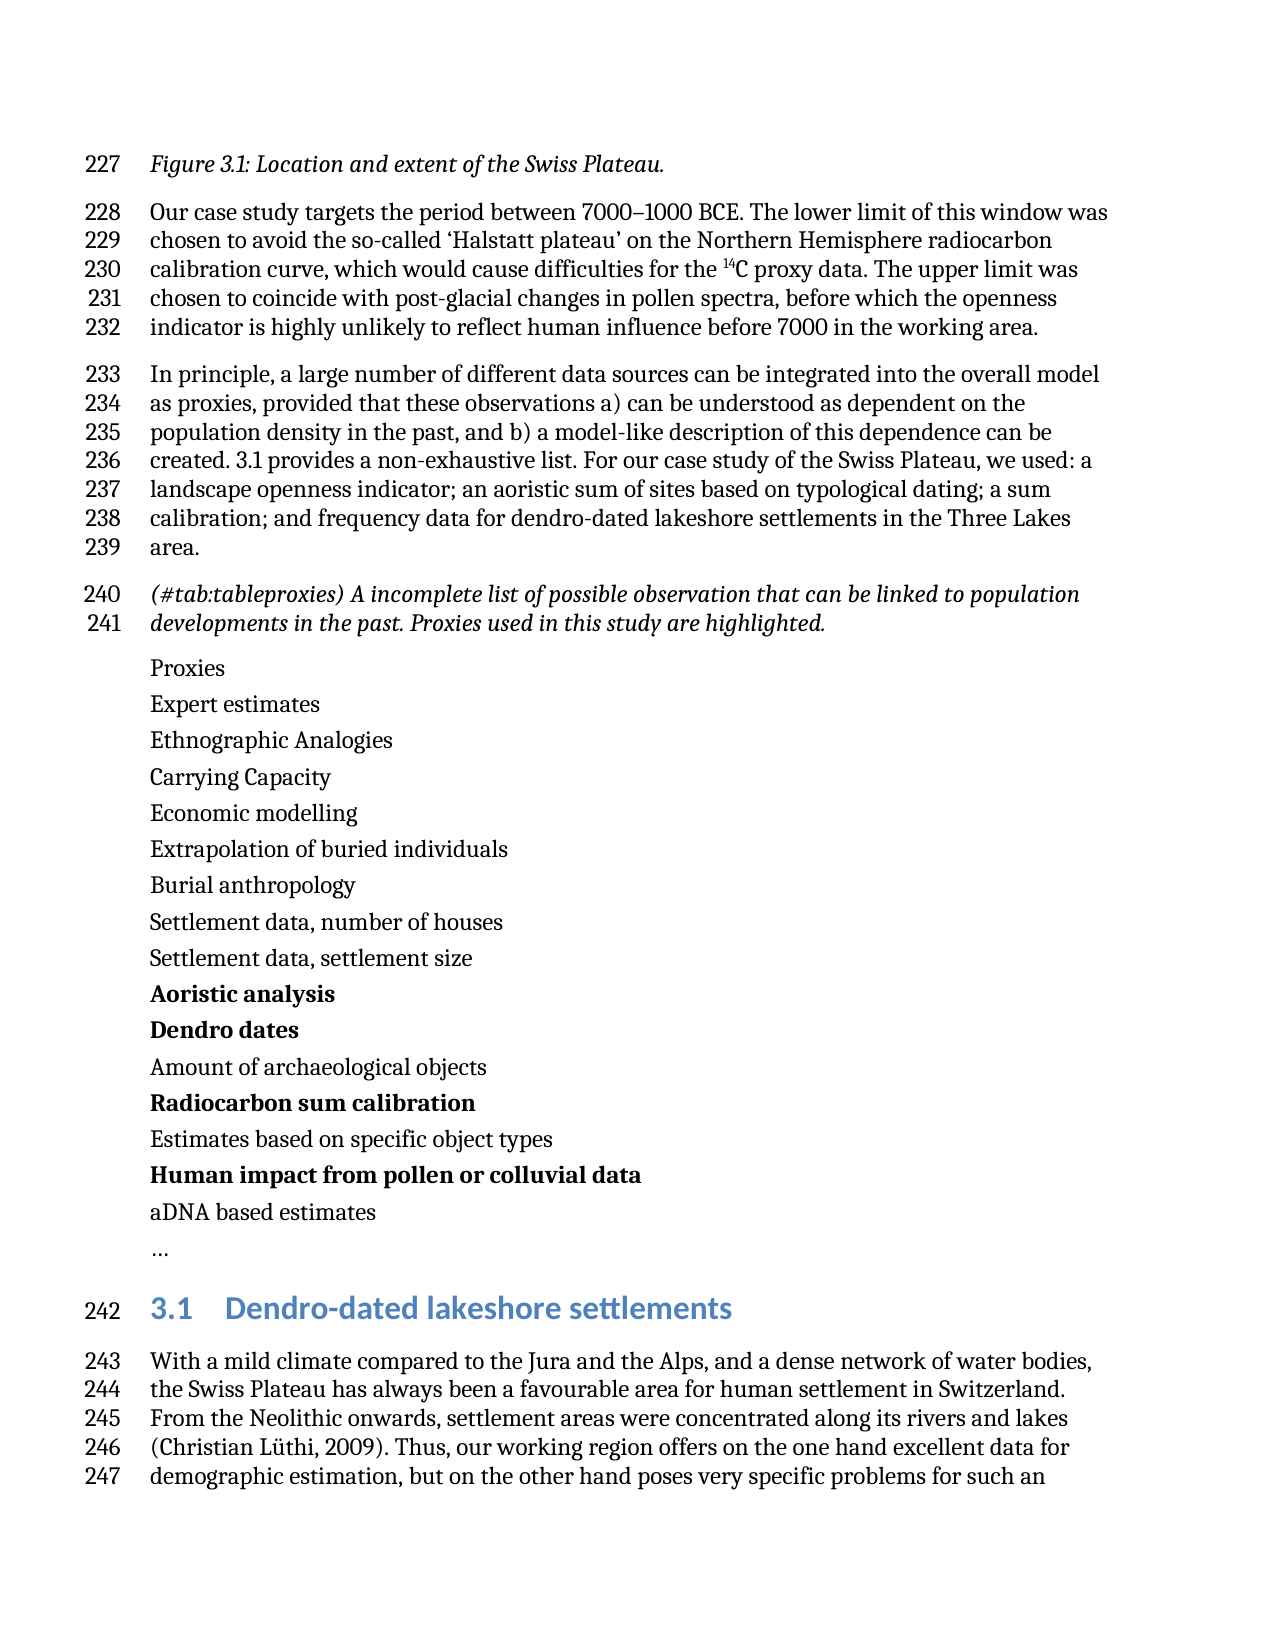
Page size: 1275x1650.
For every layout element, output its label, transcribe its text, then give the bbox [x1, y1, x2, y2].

text (#tab:tableproxies) A incomplete list of possible observation that can be linked to population developments in the past. Proxies used in this study are highlighted. [150, 580, 1125, 637]
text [150, 1347, 1125, 1490]
table_cell Amount of archaeological objects [139, 1049, 964, 1085]
table_cell Economic modelling [139, 795, 964, 831]
table_cell Extrapolation of buried individuals [139, 831, 964, 867]
table_header Proxies [139, 650, 964, 686]
table_cell Aoristic analysis [139, 976, 964, 1012]
table_cell Burial anthropology [139, 868, 964, 904]
table_cell Radiocarbon sum calibration [139, 1085, 964, 1121]
text In principle, a large number of different data sources can be integrated into the overall model as proxies, provided that these observations a) can be understood as dependent on the population density in the past, and b) a model-like description of this dependence can be created. 3.1 provides a non-exhaustive list. For our case study of the Swiss Plateau, we used: a landscape openness indicator; an aoristic sum of sites based on typological dating; a sum calibration; and frequency data for dendro-dated lakeshore settlements in the Three Lakes area. [150, 360, 1125, 561]
table_cell Human impact from pollen or colluvial data [139, 1158, 964, 1194]
table_cell Settlement data, number of houses [139, 904, 964, 940]
table_cell aDNA based estimates [139, 1194, 964, 1230]
table_cell Carrying Capacity [139, 759, 964, 795]
subtitle 3.1 Dendro-dated lakeshore settlements [150, 1287, 1125, 1328]
text Our case study targets the period between 7000–1000 BCE. The lower limit of this window was chosen to avoid the so-called ‘Halstatt plateau’ on the Northern Hemisphere radiocarbon calibration curve, which would cause difficulties for the 14C proxy data. The upper limit was chosen to coincide with post-glacial changes in pollen spectra, before which the openness indicator is highly unlikely to reflect human influence before 7000 in the working area. [150, 197, 1125, 341]
table_cell … [139, 1230, 964, 1266]
table_cell Dendro dates [139, 1013, 964, 1049]
text Figure 3.1: Location and extent of the Swiss Plateau. [150, 150, 1125, 179]
table_cell Settlement data, settlement size [139, 940, 964, 976]
table_cell Ethnographic Analogies [139, 723, 964, 759]
table_cell Estimates based on specific object types [139, 1121, 964, 1157]
table_cell Expert estimates [139, 686, 964, 722]
